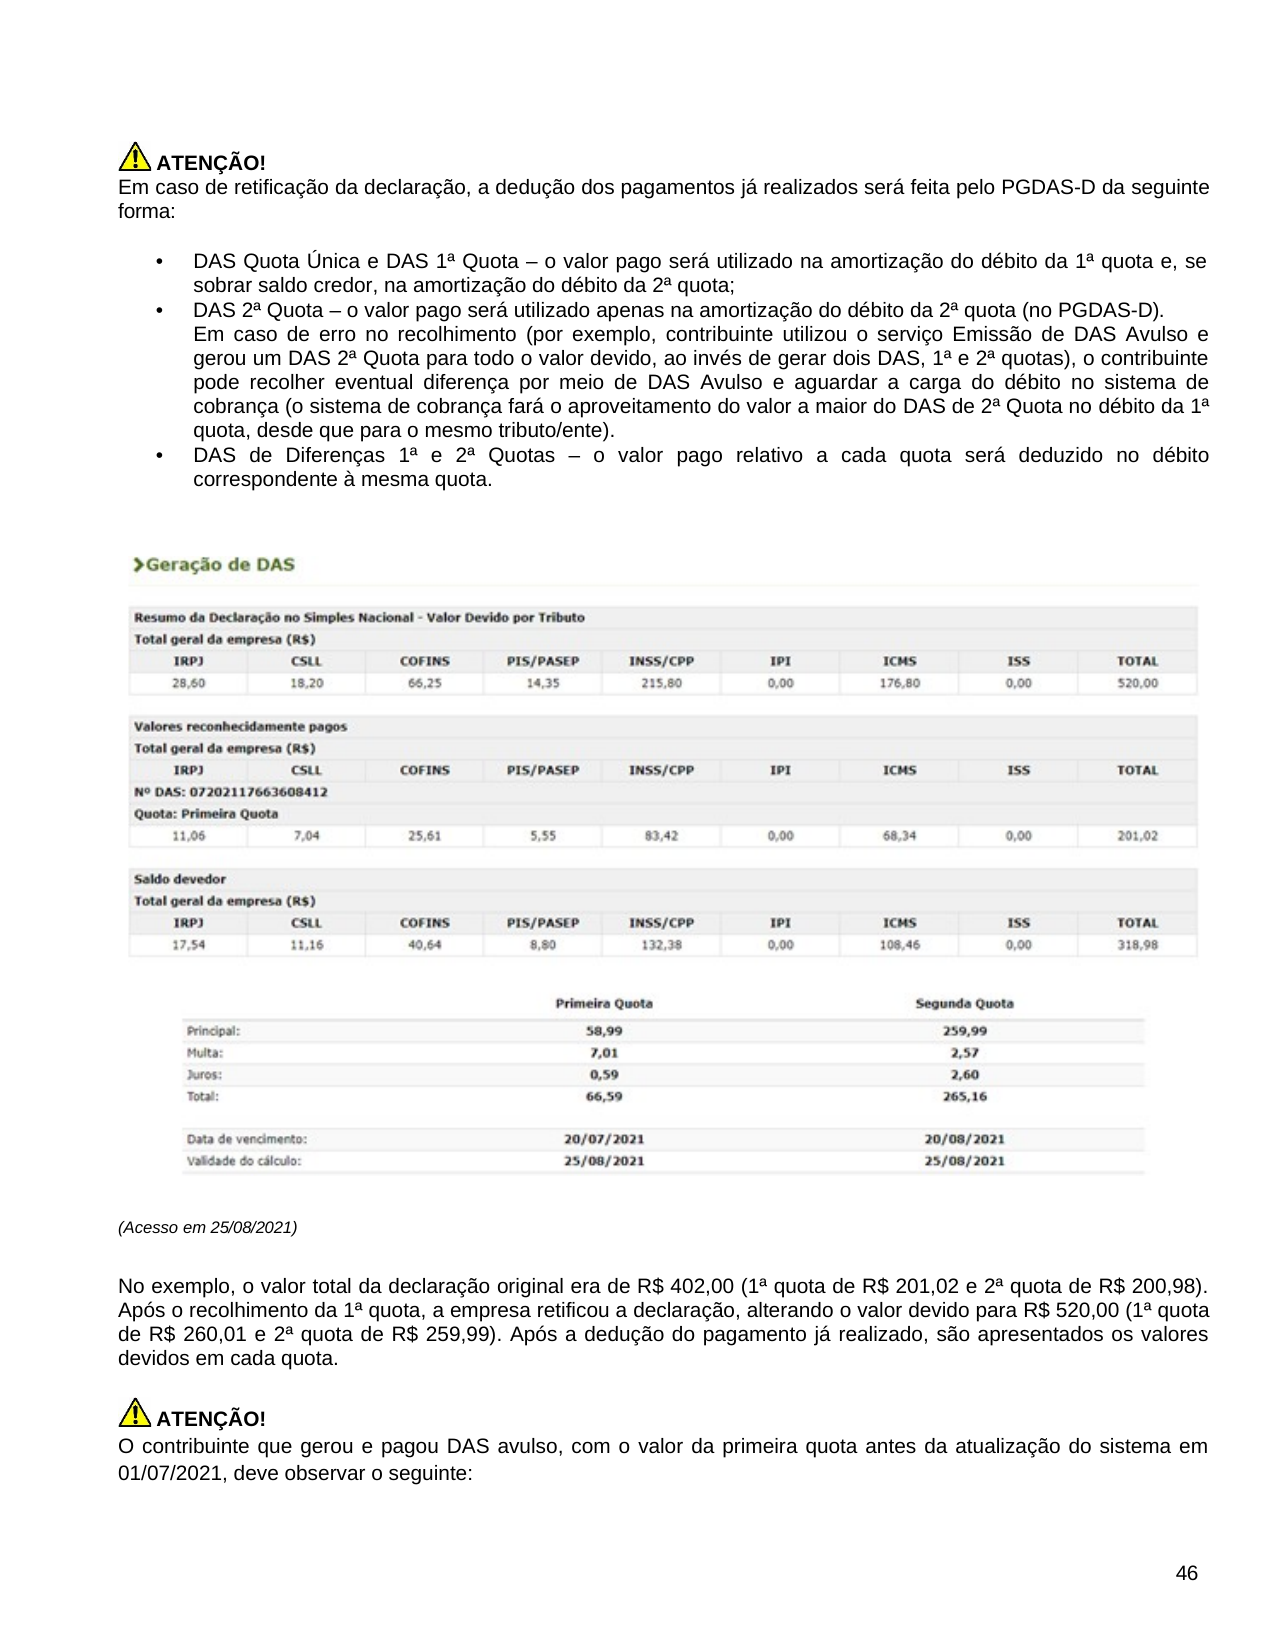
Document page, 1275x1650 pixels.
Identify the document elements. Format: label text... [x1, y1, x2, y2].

picture [118, 141, 152, 171]
picture [118, 1397, 152, 1427]
text Em caso de erro no recolhimento (por exemplo, contribuinte utilizou o serviço Emissão de DAS Avulso e gerou um DAS 2ª Quota para todo o valor devido, ao invés de gerar dois DAS, 1ª e 2ª quotas), o contribuinte pode recolher eventual diferença por meio de DAS Avulso e aguardar a carga do débito no sistema de cobrança (o sistema de cobrança fará o aproveitamento do valor a maior do DAS de 2ª Quota no débito da 1ª quota, desde que para o mesmo tributo/ente). [193, 322, 1210, 442]
subtitle ATENÇÃO! [118, 142, 1227, 175]
text No exemplo, o valor total da declaração original era de R$ 402,00 (1ª quota de R$ 201,02 e 2ª quota de R$ 200,98). Após o recolhimento da 1ª quota, a empresa retificou a declaração, alterando o valor devido para R$ 520,00 (1ª quota de R$ 260,01 e 2ª quota de R$ 259,99). Após a dedução do pagamento já realizado, são apresentados os valores devidos em cada quota. [118, 1274, 1210, 1369]
list DAS Quota Única e DAS 1ª Quota – o valor pago será utilizado na amortização do débito da 1ª quota e, se sobrar saldo credor, na amortização do débito da 2ª quota; [156, 249, 1210, 297]
text Em caso de retificação da declaração, a dedução dos pagamentos já realizados será feita pelo PGDAS-D da seguinte forma: [118, 175, 1210, 223]
list DAS 2ª Quota – o valor pago será utilizado apenas na amortização do débito da 2ª quota (no PGDAS-D). [156, 298, 1227, 322]
text (Acesso em 25/08/2021) [118, 1218, 1227, 1237]
text O contribuinte que gerou e pagou DAS avulso, com o valor da primeira quota antes da atualização do sistema em 01/07/2021, deve observar o seguinte: [118, 1434, 1211, 1485]
subtitle ATENÇÃO! [118, 1398, 1227, 1431]
list DAS de Diferenças 1ª e 2ª Quotas – o valor pago relativo a cada quota será deduzido no débito correspondente à mesma quota. [156, 443, 1211, 491]
picture [128, 556, 1200, 1176]
